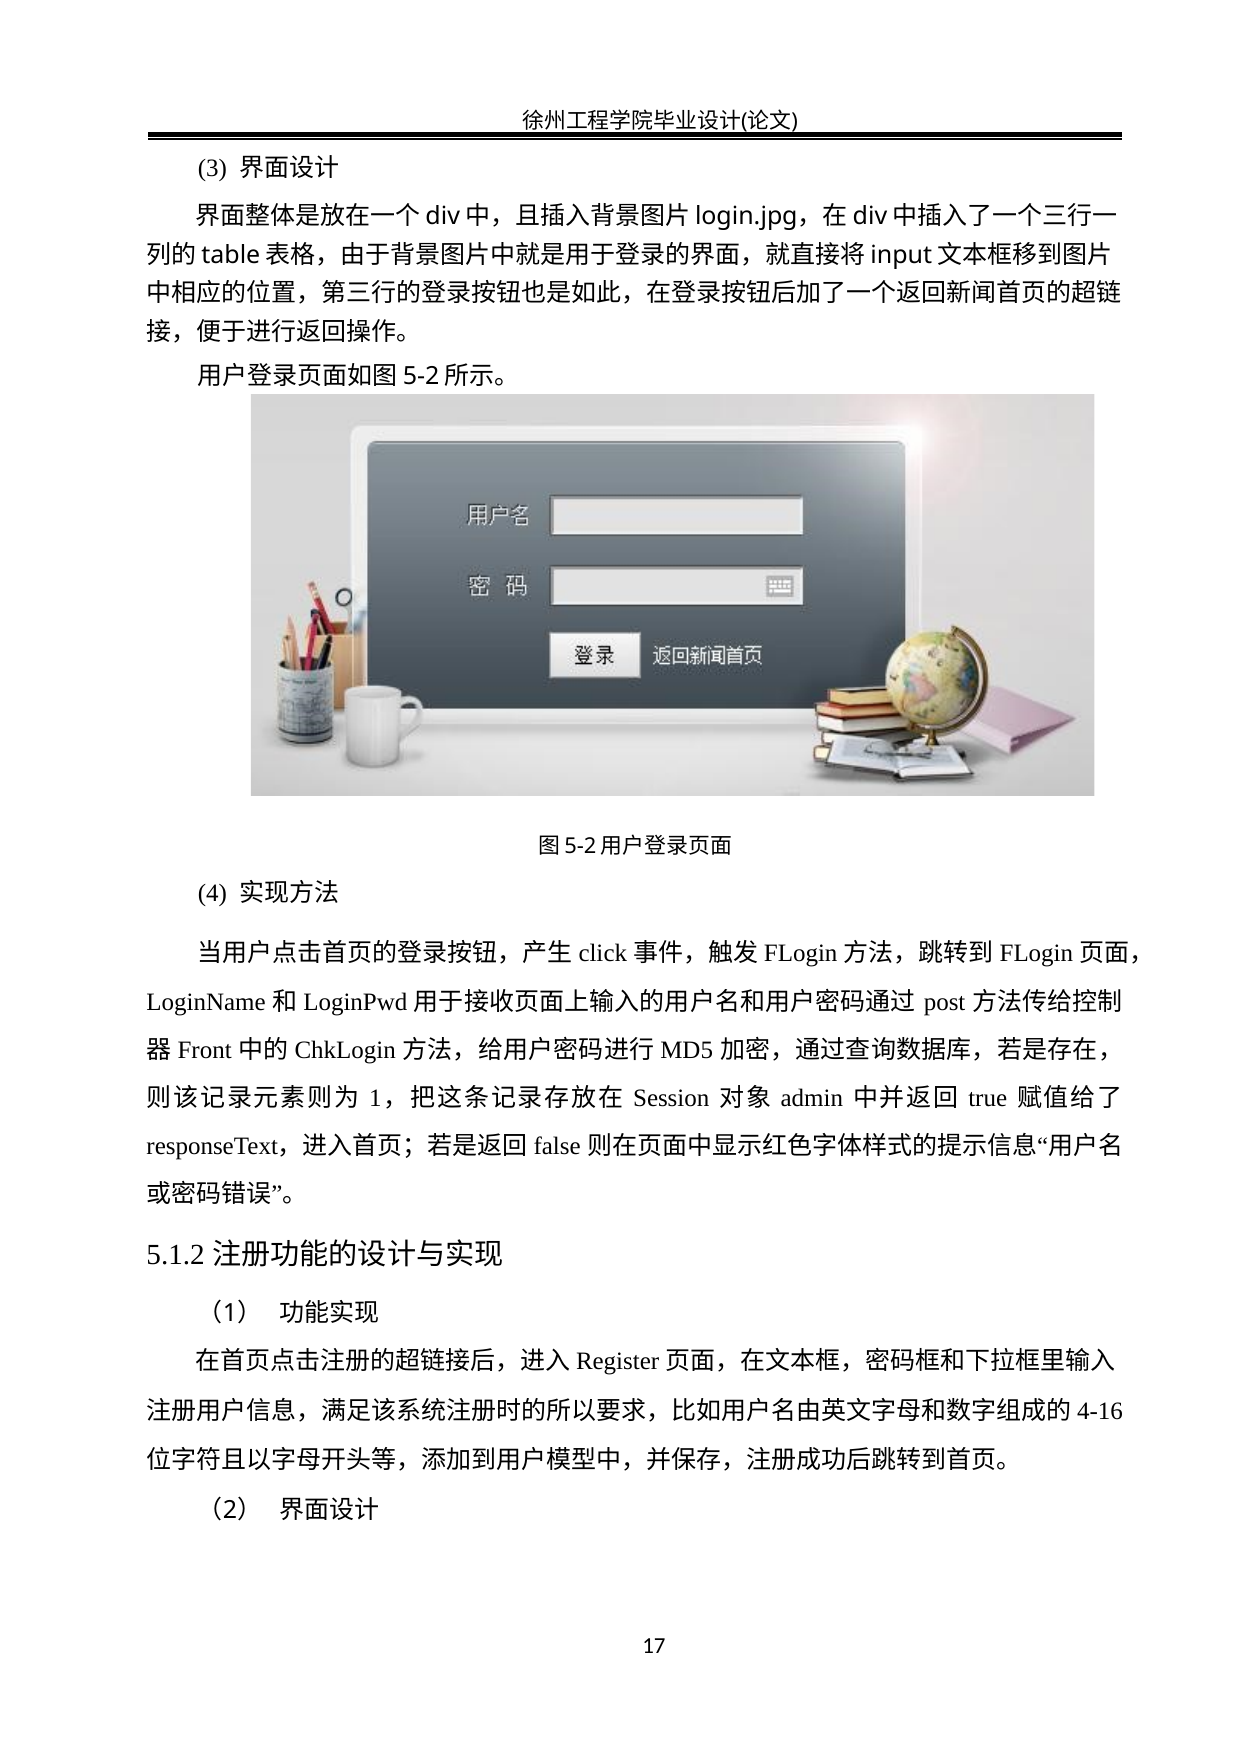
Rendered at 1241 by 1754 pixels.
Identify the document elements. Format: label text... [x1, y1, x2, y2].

text 界面整体是放在一个div中，且插入背景图片login.jpg，在div中插入了一个三行一列的table表格，由于背景图片中就是用于登录的界面，就直接将input文本框移到图片中相应的位置，第三行的登录按钮也是如此，在登录按钮后加了一个返回新闻首页的超链接，便于进行返回操作。 [146, 195, 1136, 348]
text 用户登录页面如图5-2所示。 [198, 355, 1136, 392]
list 界面设计 [198, 148, 1136, 184]
text 在首页点击注册的超链接后，进入 Register 页面，在文本框，密码框和下拉框里输入注册用户信息，满足该系统注册时的所以要求，比如用户名由英文字母和数字组成的 4-16 位字符且以字母开头等，添加到用户模型中，并保存，注册成功后跳转到首页。 [146, 1341, 1136, 1476]
picture [250, 394, 1095, 796]
text 图5-2用户登录页面 [177, 828, 1092, 860]
list 实现方法 [198, 872, 1136, 908]
list 界面设计 [198, 1490, 1136, 1526]
list 功能实现 [198, 1293, 1136, 1329]
subtitle 5.1.2 注册功能的设计与实现 [146, 1231, 1136, 1273]
text LoginName 和 LoginPwd 用于接收页面上输入的用户名和用户密码通过 post 方法传给控制器 Front 中的 ChkLogin 方法，给用户密码进行 MD5 加密，通过查询数据库，若是存在，则该记录元素则为 1，把这条记录存放在 Session 对象 admin 中并返回 true 赋值给了 responseText，进入首页；若是返回 false 则在页面中显示红色字体样式的提示信息“用户名或密码错误”。 [146, 981, 1123, 1210]
text 当用户点击首页的登录按钮，产生 click 事件，触发 FLogin 方法，跳转到 FLogin 页面， [198, 933, 1136, 969]
